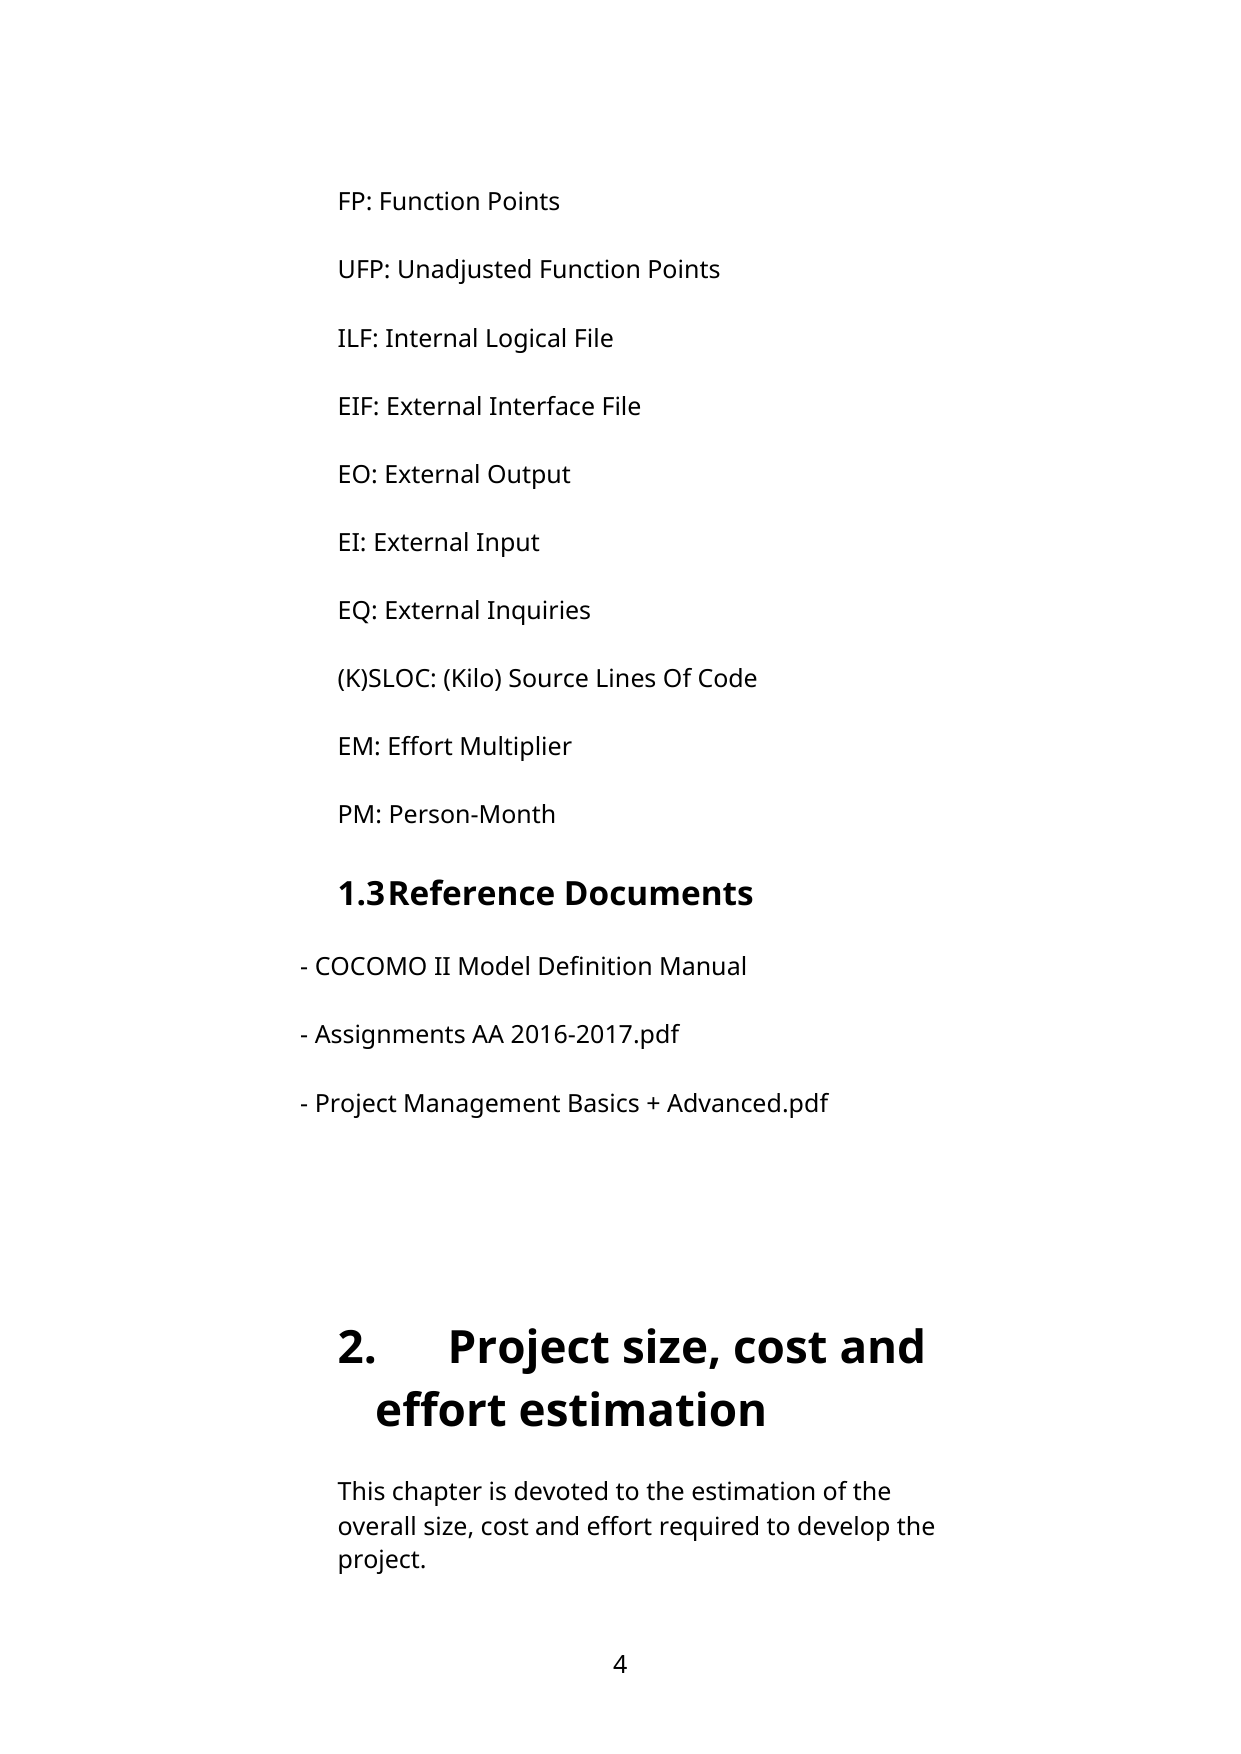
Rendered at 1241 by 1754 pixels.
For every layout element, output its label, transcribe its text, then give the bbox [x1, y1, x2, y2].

text - Assignments AA 2016-2017.pdf [300, 1017, 940, 1051]
text - COCOMO II Model Definition Manual [300, 949, 940, 983]
text ILF: Internal Logical File [337, 320, 940, 354]
text - Project Management Basics + Advanced.pdf [300, 1085, 940, 1119]
text UFP: Unadjusted Function Points [337, 252, 940, 286]
subtitle Project size, cost and effort estimation [337, 1314, 940, 1439]
text EIF: External Interface File EO: External Output EI: External Input EQ: External Inquiries [337, 388, 940, 627]
text (K)SLOC: (Kilo) Source Lines Of Code [337, 661, 940, 695]
text PM: Person-Month [337, 797, 940, 831]
text EM: Effort Multiplier [337, 729, 940, 763]
text FP: Function Points [337, 184, 940, 218]
subtitle Reference Documents [337, 869, 940, 915]
text This chapter is devoted to the estimation of the overall size, cost and effort required to develop the project. [337, 1474, 940, 1576]
